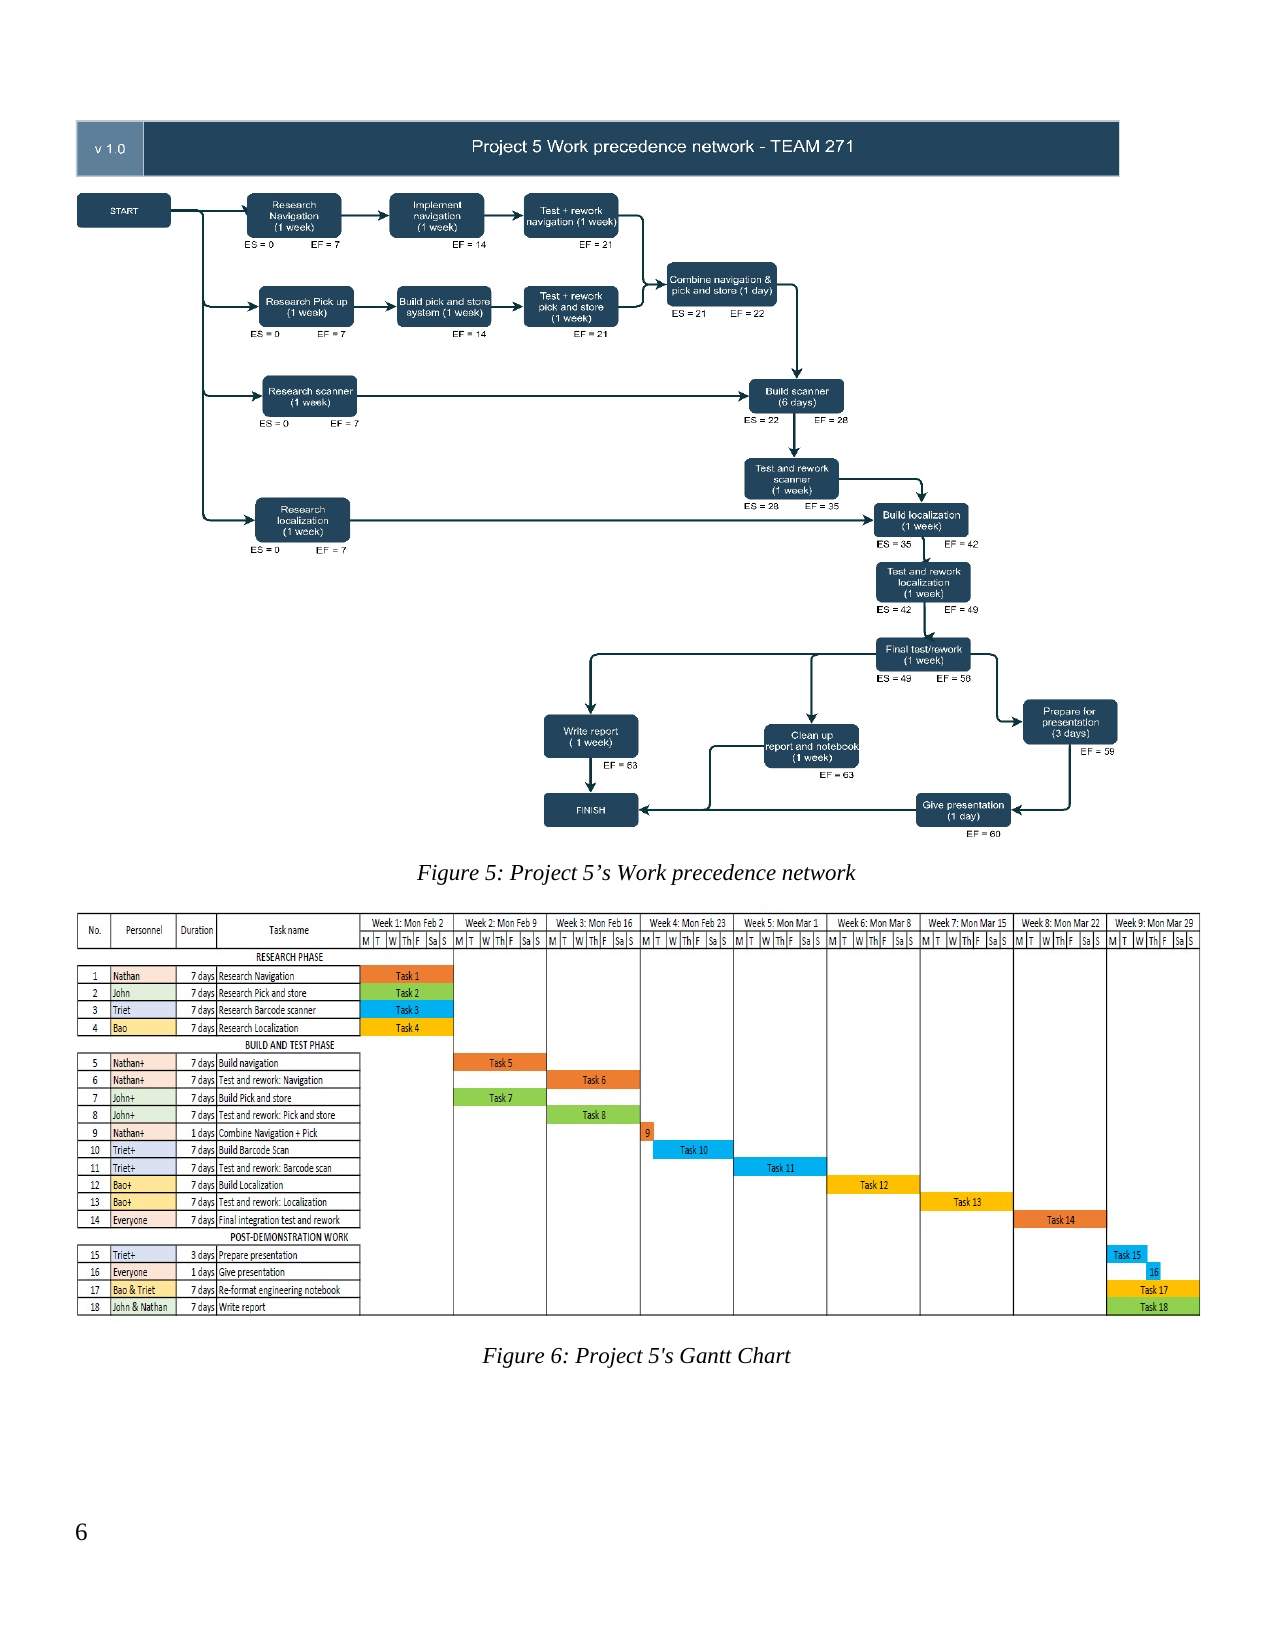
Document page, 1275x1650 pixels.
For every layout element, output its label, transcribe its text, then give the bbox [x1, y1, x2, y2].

text Figure 6: Project 5's Gantt Chart [75, 1343, 1200, 1369]
text Figure 5: Project 5’s Work precedence network [75, 859, 1200, 885]
picture [75, 906, 1200, 1324]
picture [75, 120, 1120, 841]
